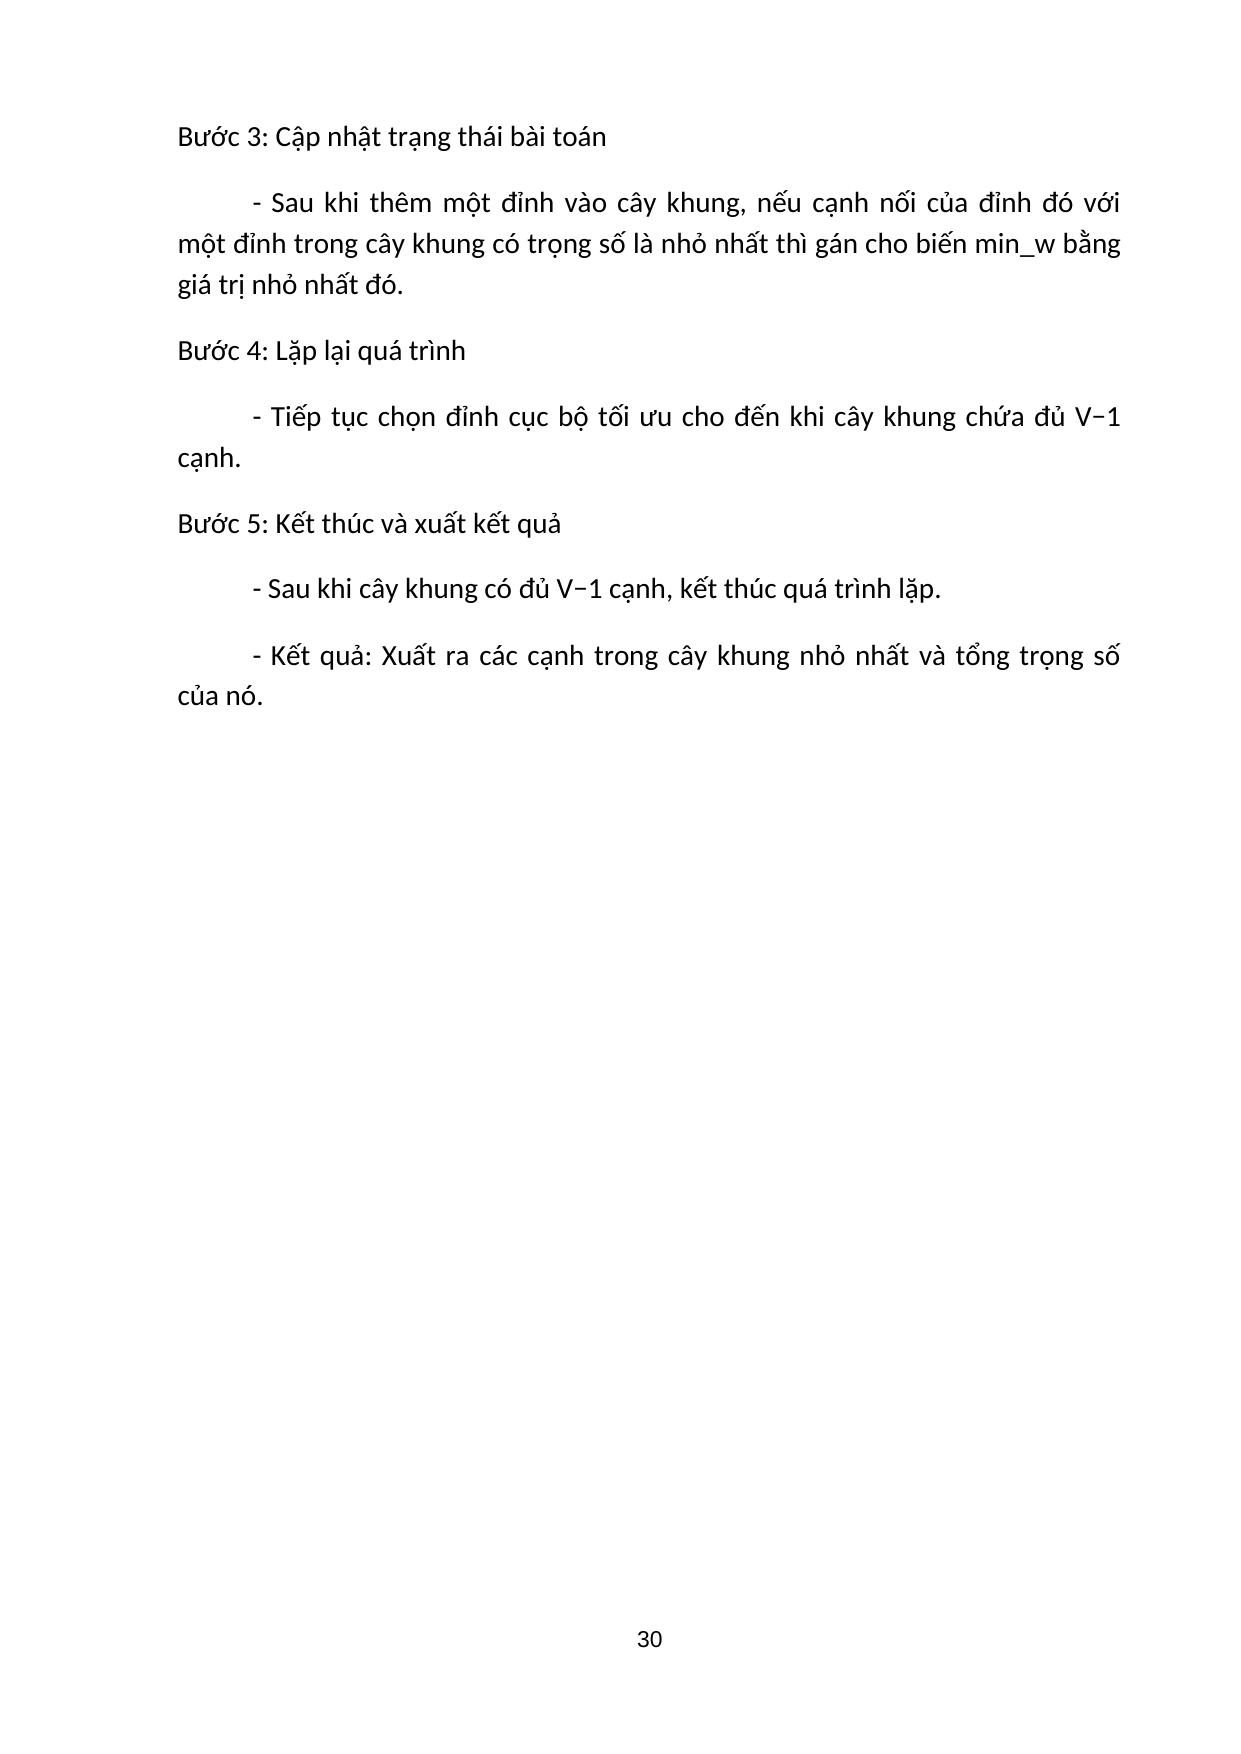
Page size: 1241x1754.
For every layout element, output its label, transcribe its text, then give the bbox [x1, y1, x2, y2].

text Bước 3: Cập nhật trạng thái bài toán [177, 118, 1122, 154]
text Bước 4: Lặp lại quá trình [177, 332, 1122, 367]
text - Sau khi thêm một đỉnh vào cây khung, nếu cạnh nối của đỉnh đó với một đỉnh trong cây khung có trọng số là nhỏ nhất thì gán cho biến min_w bằng giá trị nhỏ nhất đó. [177, 184, 1122, 302]
text Bước 5: Kết thúc và xuất kết quả [177, 505, 1122, 540]
text - Tiếp tục chọn đỉnh cục bộ tối ưu cho đến khi cây khung chứa đủ V−1 cạnh. [177, 398, 1122, 474]
text - Kết quả: Xuất ra các cạnh trong cây khung nhỏ nhất và tổng trọng số của nó. [177, 637, 1122, 713]
text - Sau khi cây khung có đủ V−1 cạnh, kết thúc quá trình lặp. [177, 571, 1122, 606]
